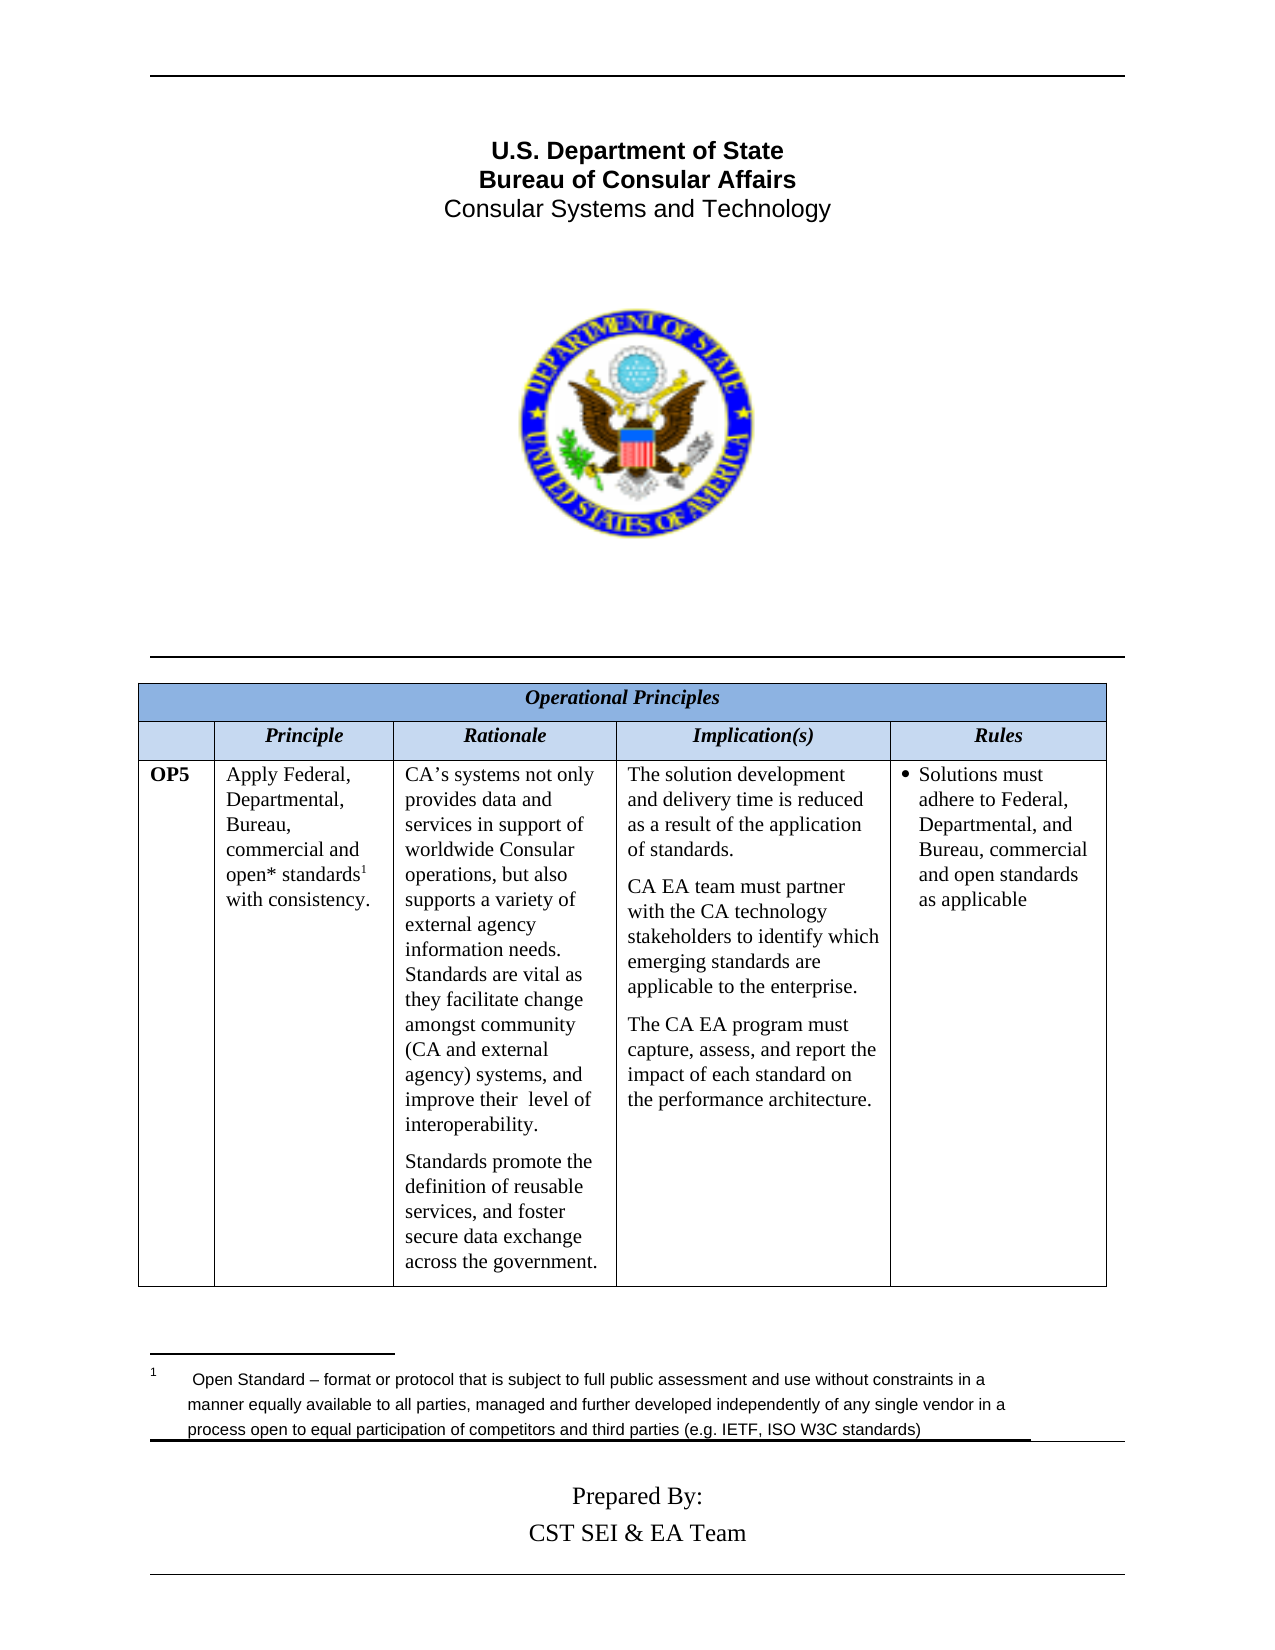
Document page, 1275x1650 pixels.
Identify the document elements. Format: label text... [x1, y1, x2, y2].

table_cell Solutions must adhere to Federal, Departmental, and Bureau, commercial and open standards as applicable [891, 761, 1106, 1286]
table_cell [139, 722, 214, 760]
table_header Operational Principles [139, 684, 1106, 721]
table_cell Apply Federal, Departmental, Bureau, commercial and open* standards with consistency. [215, 761, 393, 1286]
table_cell Rationale [394, 722, 616, 760]
table_cell Implication(s) [617, 722, 890, 760]
table_cell OP5 [139, 761, 214, 1286]
table_cell Rules [891, 722, 1106, 760]
table_cell Principle [215, 722, 393, 760]
table_cell CA’s systems not only provides data and services in support of worldwide Consular operations, but also supports a variety of external agency information needs. Standards are vital as they facilitate change amongst community (CA and external agency) systems, and improve their level of interoperability. Standards promote the definition of reusable services, and foster secure data exchange across the government. [394, 761, 616, 1286]
table_cell The solution development and delivery time is reduced as a result of the application of standards. CA EA team must partner with the CA technology stakeholders to identify which emerging standards are applicable to the enterprise. The CA EA program must capture, assess, and report the impact of each standard on the performance architecture. [617, 761, 890, 1286]
